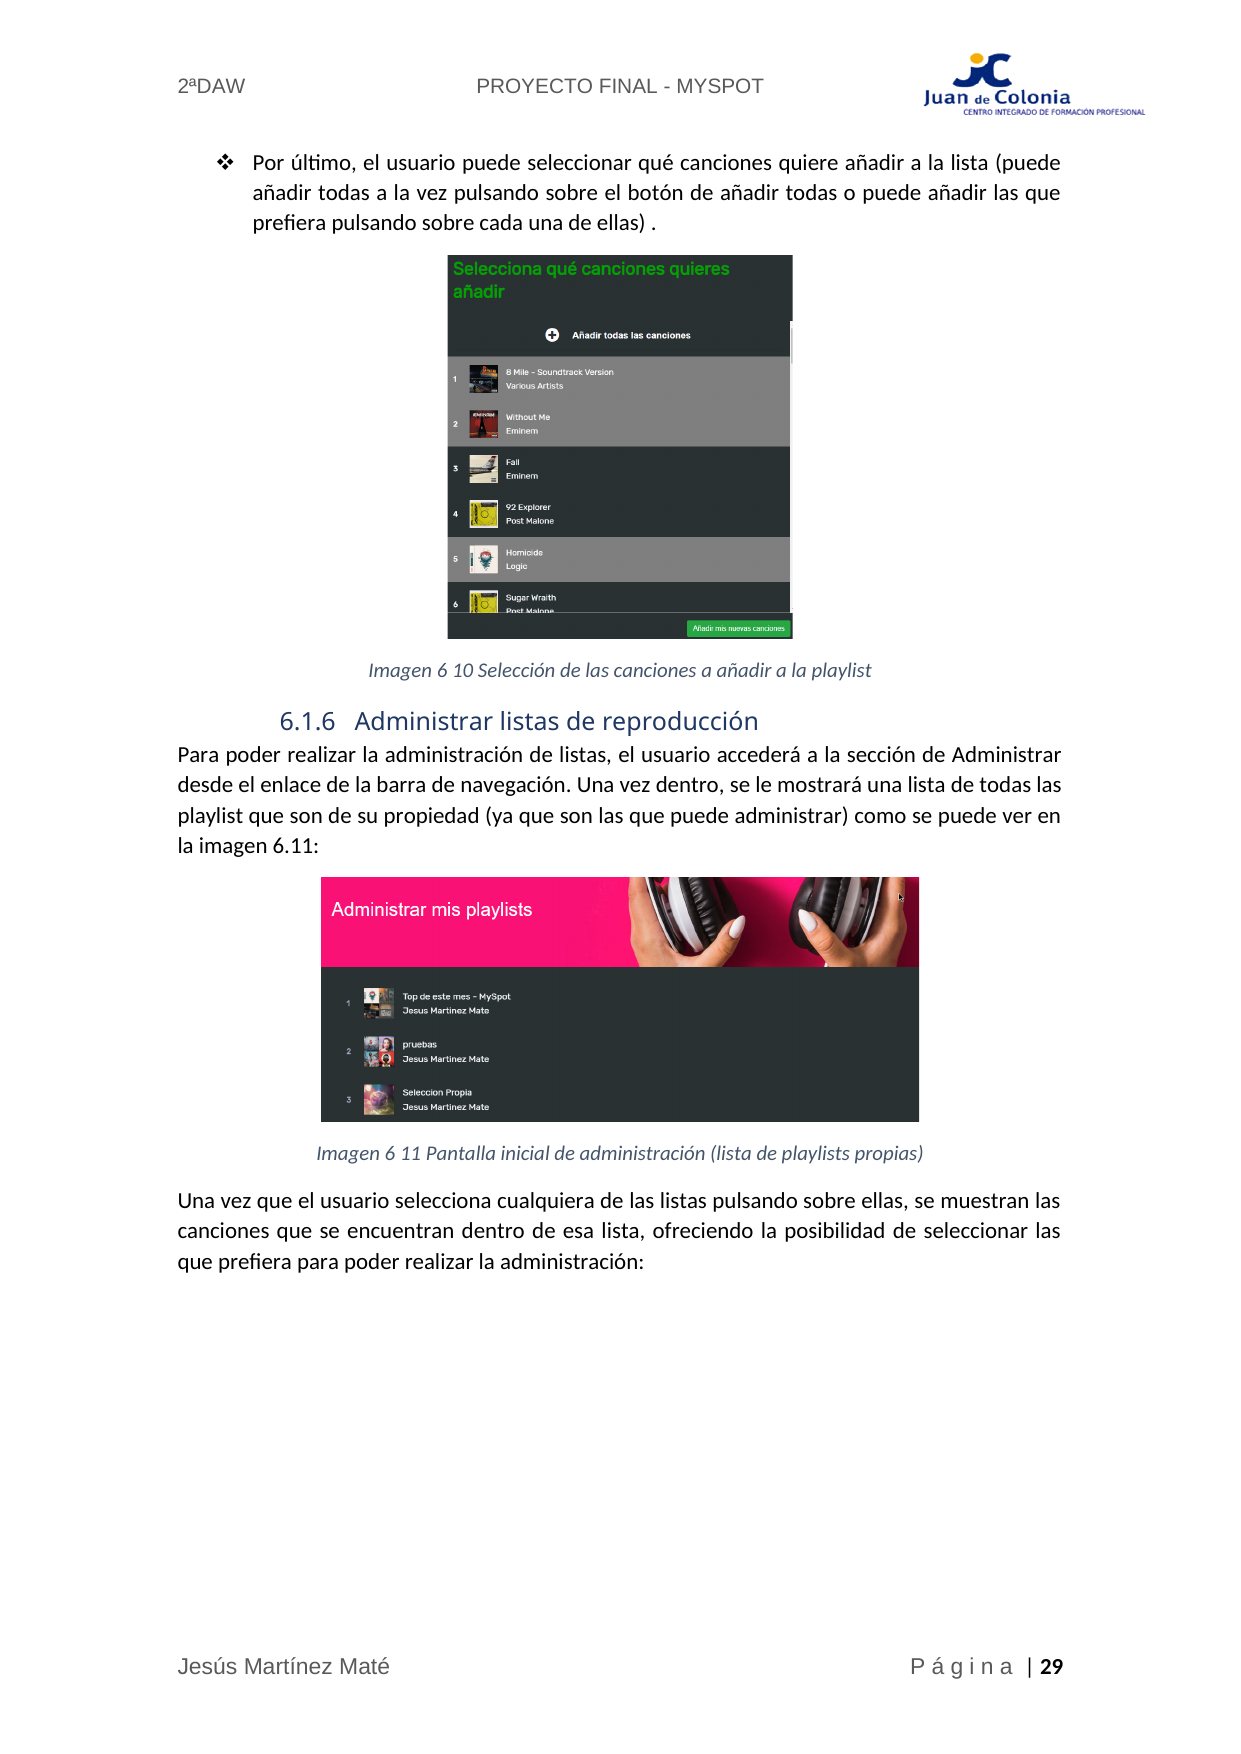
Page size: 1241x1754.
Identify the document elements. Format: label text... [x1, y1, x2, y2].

list Por último, el usuario puede seleccionar qué canciones quiere añadir a la lista (puede añadir todas a la vez pulsando sobre el botón de añadir todas o puede añadir las que prefiera pulsando sobre cada una de ellas) . [215, 148, 1063, 236]
text Una vez que el usuario selecciona cualquiera de las listas pulsando sobre ellas, se muestran las canciones que se encuentran dentro de esa lista, ofreciendo la posibilidad de seleccionar las que prefiera para poder realizar la administración: [177, 1186, 1063, 1275]
picture [447, 255, 793, 639]
text Para poder realizar la administración de listas, el usuario accederá a la sección de Administrar desde el enlace de la barra de navegación. Una vez dentro, se le mostrará una lista de todas las playlist que son de su propiedad (ya que son las que puede administrar) como se puede ver en la imagen 6.11: [177, 740, 1063, 859]
text Imagen 6 10 Selección de las canciones a añadir a la playlist [177, 657, 1063, 683]
text Imagen 6 11 Pantalla inicial de administración (lista de playlists propias) [177, 1140, 1063, 1166]
subtitle Administrar listas de reproducción [279, 703, 1063, 738]
picture [321, 877, 920, 1122]
picture [916, 46, 1154, 119]
